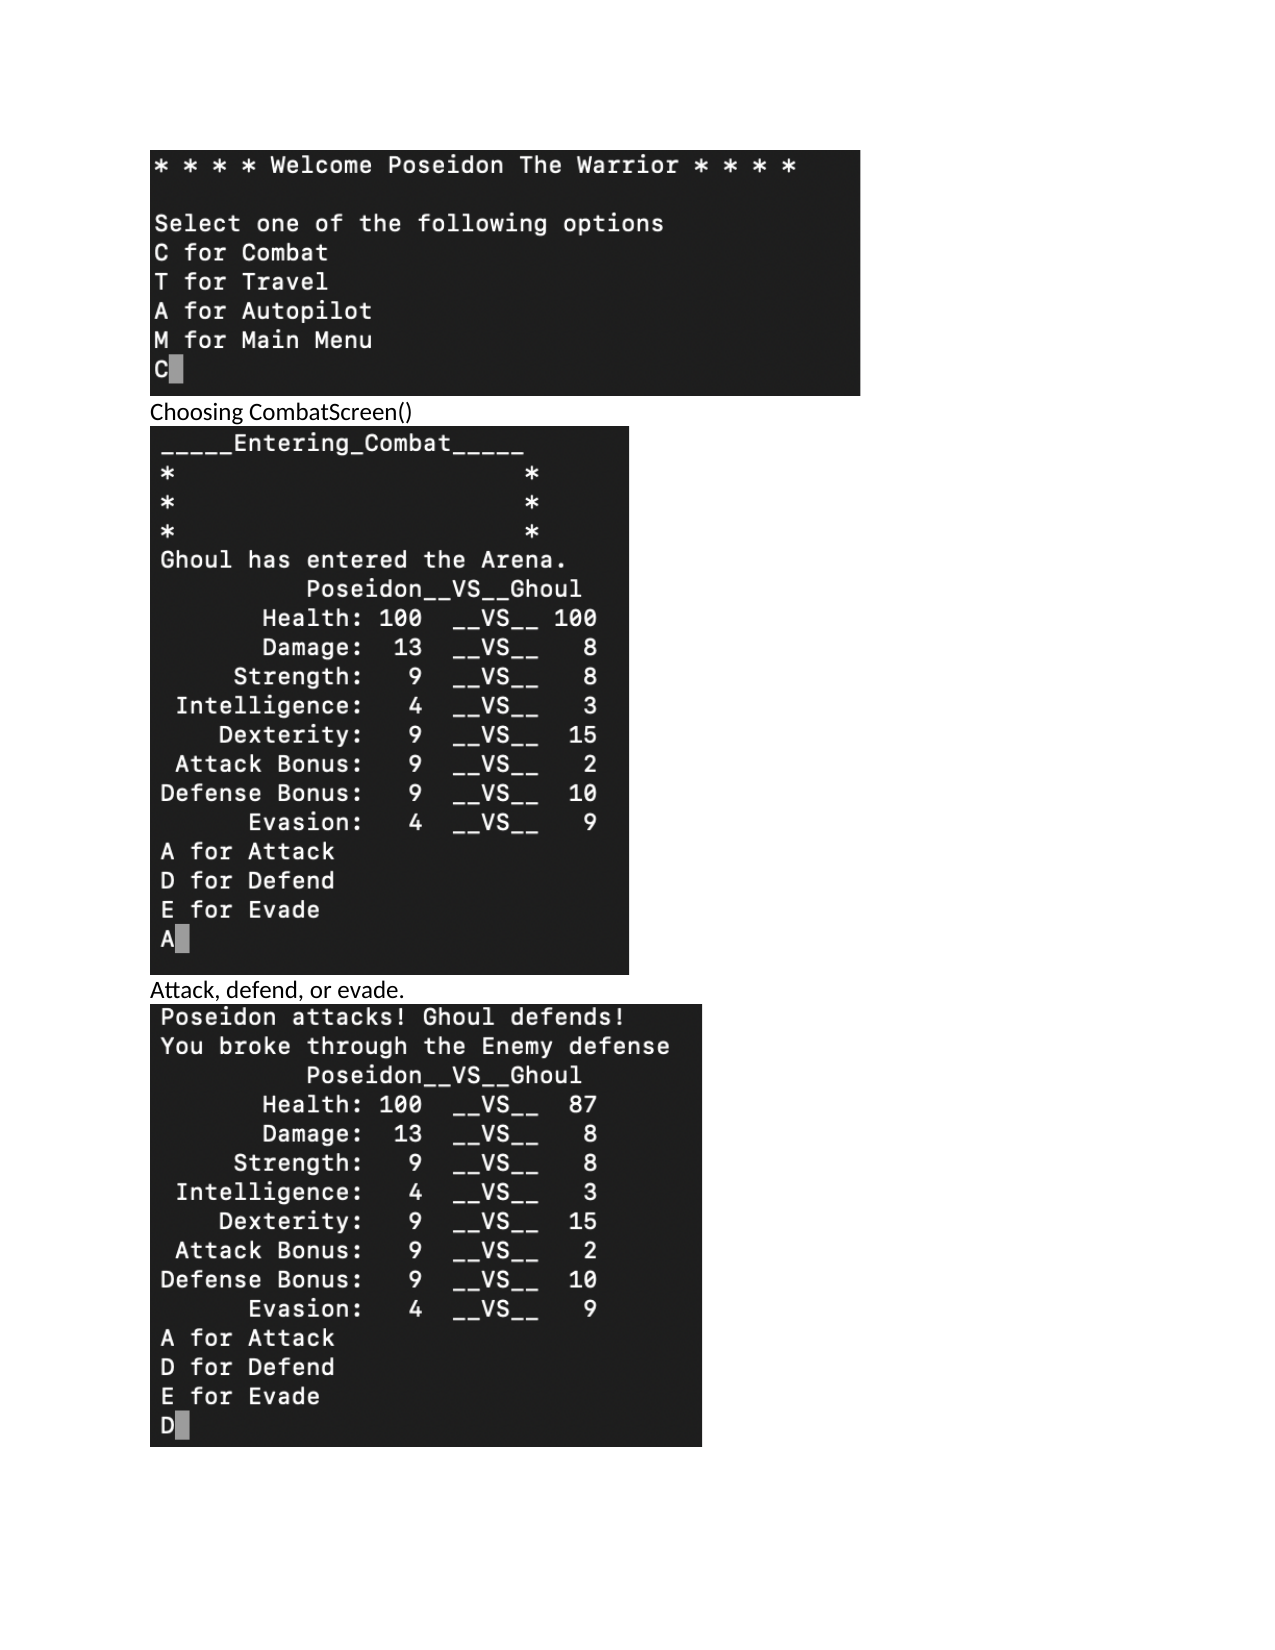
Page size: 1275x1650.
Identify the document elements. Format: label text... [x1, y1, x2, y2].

picture [150, 150, 861, 396]
text Attack, defend, or evade. [150, 974, 1125, 1005]
picture [150, 1004, 703, 1447]
text Choosing CombatScreen() [150, 396, 1125, 426]
picture [150, 426, 630, 975]
